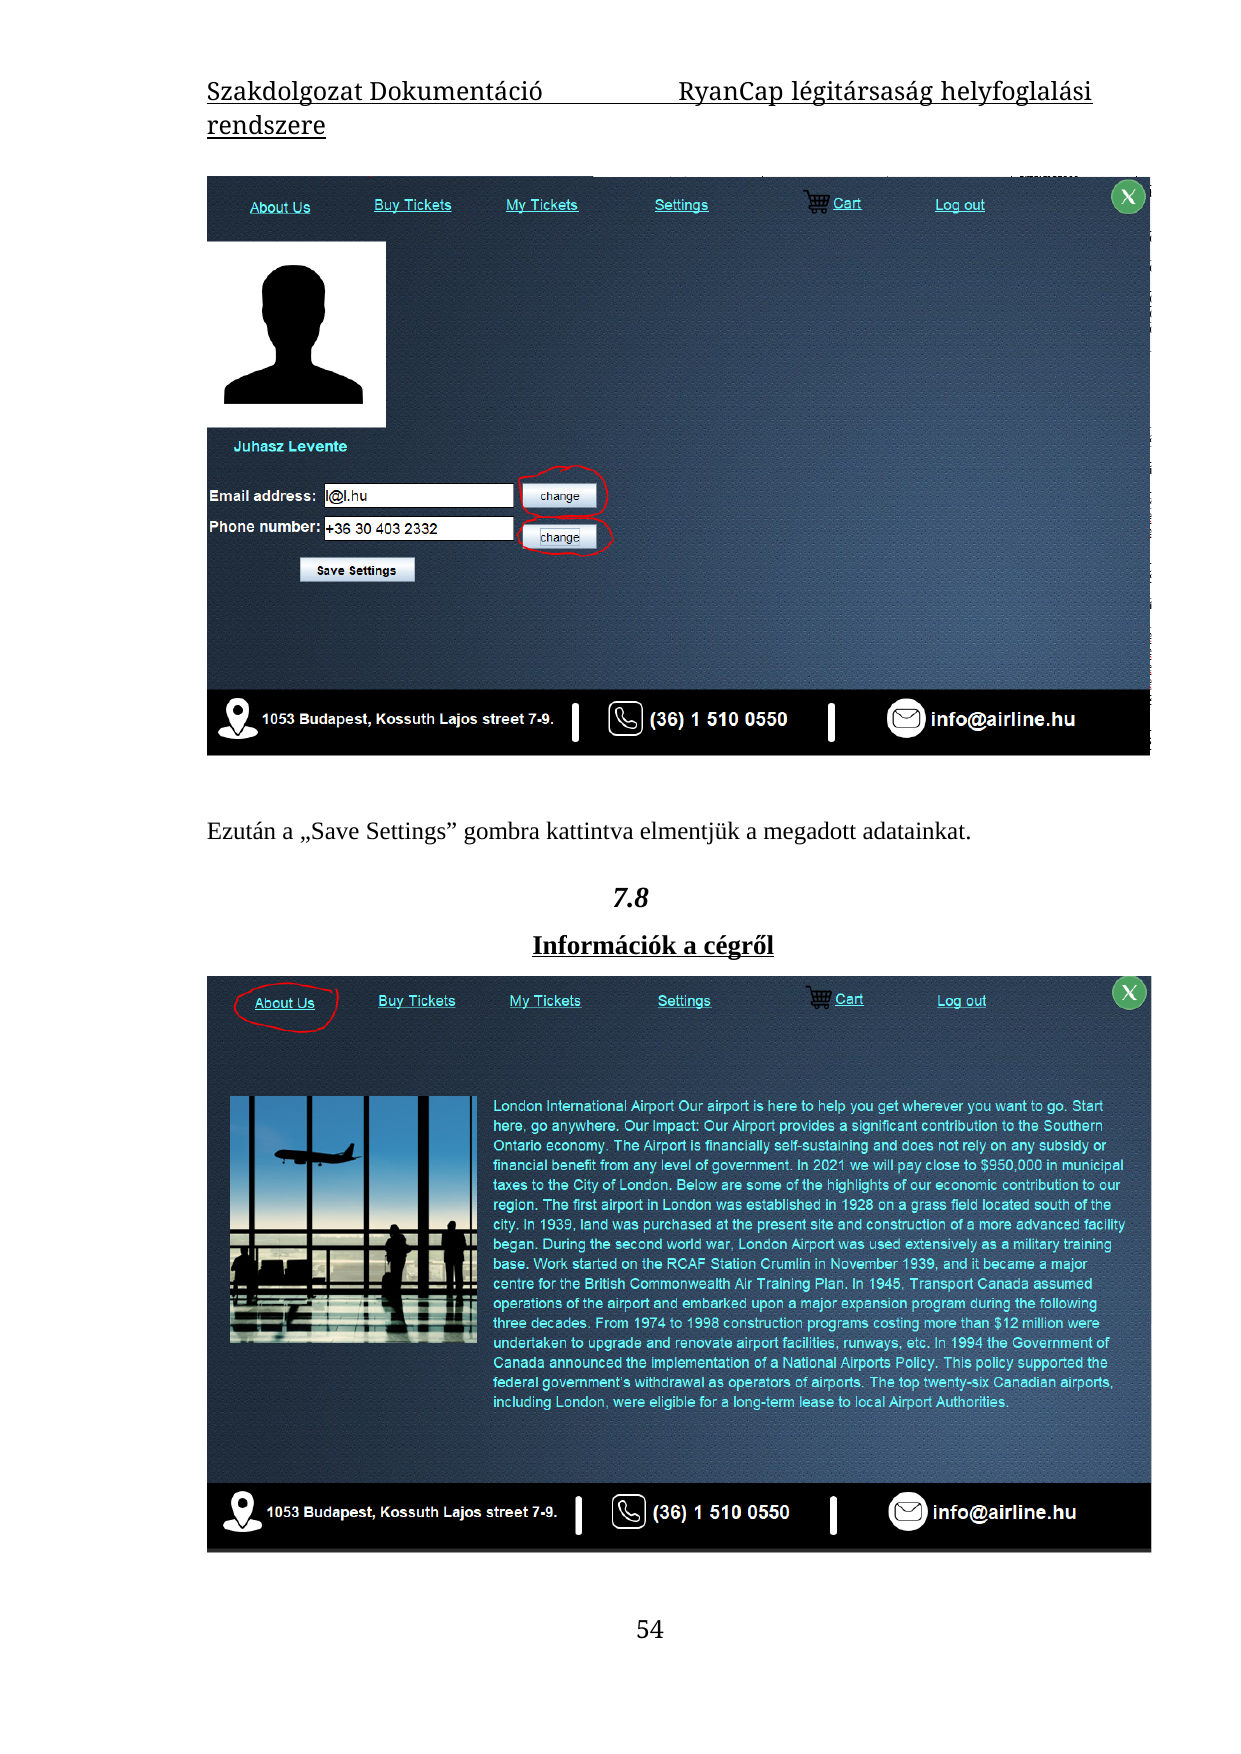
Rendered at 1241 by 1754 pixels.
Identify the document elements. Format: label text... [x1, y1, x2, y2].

picture [206, 975, 1152, 1553]
text Ezután a „Save Settings” gombra kattintva elmentjük a megadott adatainkat. [207, 816, 1093, 844]
picture [206, 176, 1152, 756]
subtitle Információk a cégről [207, 880, 1093, 960]
